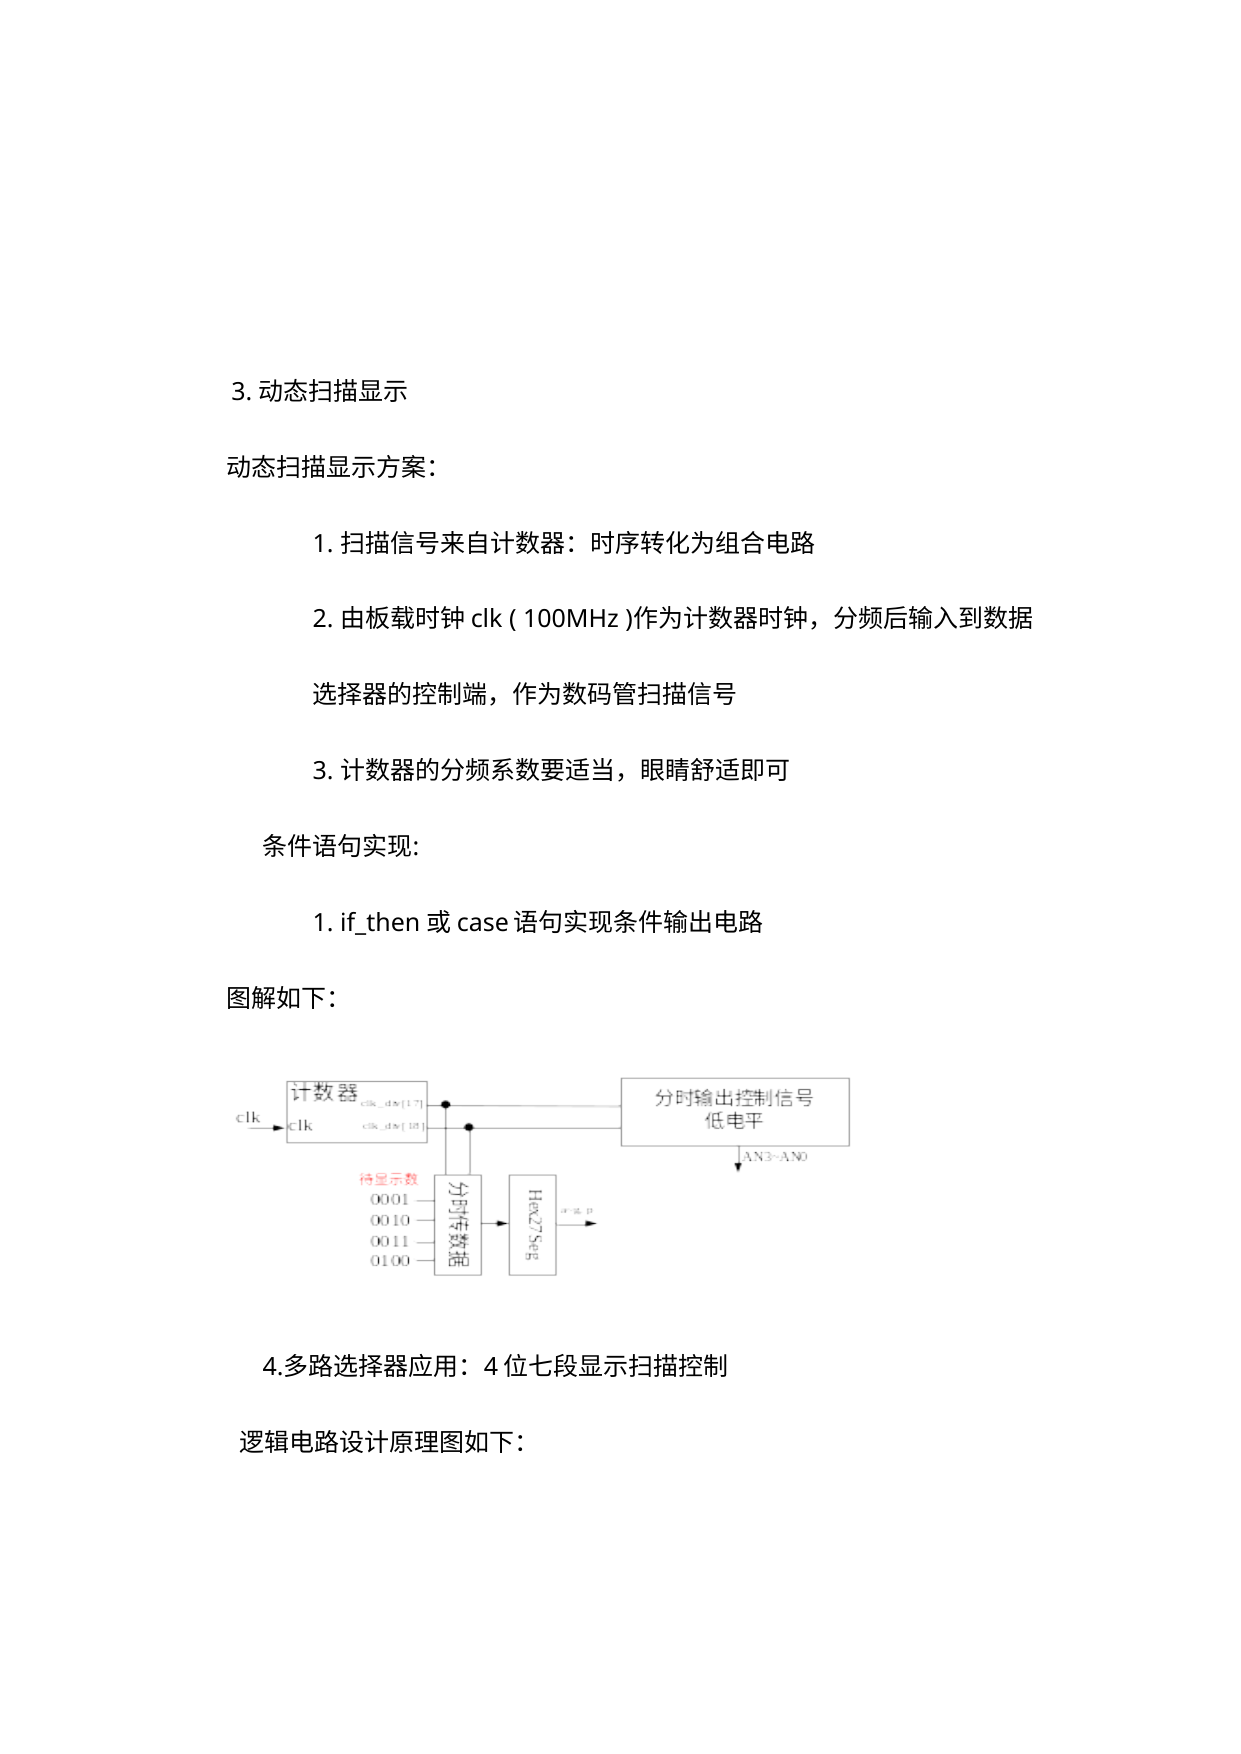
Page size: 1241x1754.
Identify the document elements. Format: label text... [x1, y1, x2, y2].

list 逻辑电路设计原理图如下： [187, 1408, 1053, 1473]
list 扫描信号来自计数器：时序转化为组合电路 [187, 509, 1053, 574]
list 动态扫描显示方案： [187, 433, 1053, 498]
list 选择器的控制端，作为数码管扫描信号 [187, 660, 1053, 725]
list 条件语句实现: [187, 812, 1053, 877]
list 计数器的分频系数要适当，眼睛舒适即可 [187, 736, 1053, 801]
list 图解如下： [187, 964, 1053, 1029]
list if_then 或case语句实现条件输出电路 [187, 888, 1053, 953]
list 4.多路选择器应用：4位七段显示扫描控制 [187, 1332, 1053, 1397]
list 由板载时钟 clk ( 100MHz )作为计数器时钟，分频后输入到数据 [187, 584, 1053, 649]
list 动态扫描显示 [231, 357, 1053, 422]
